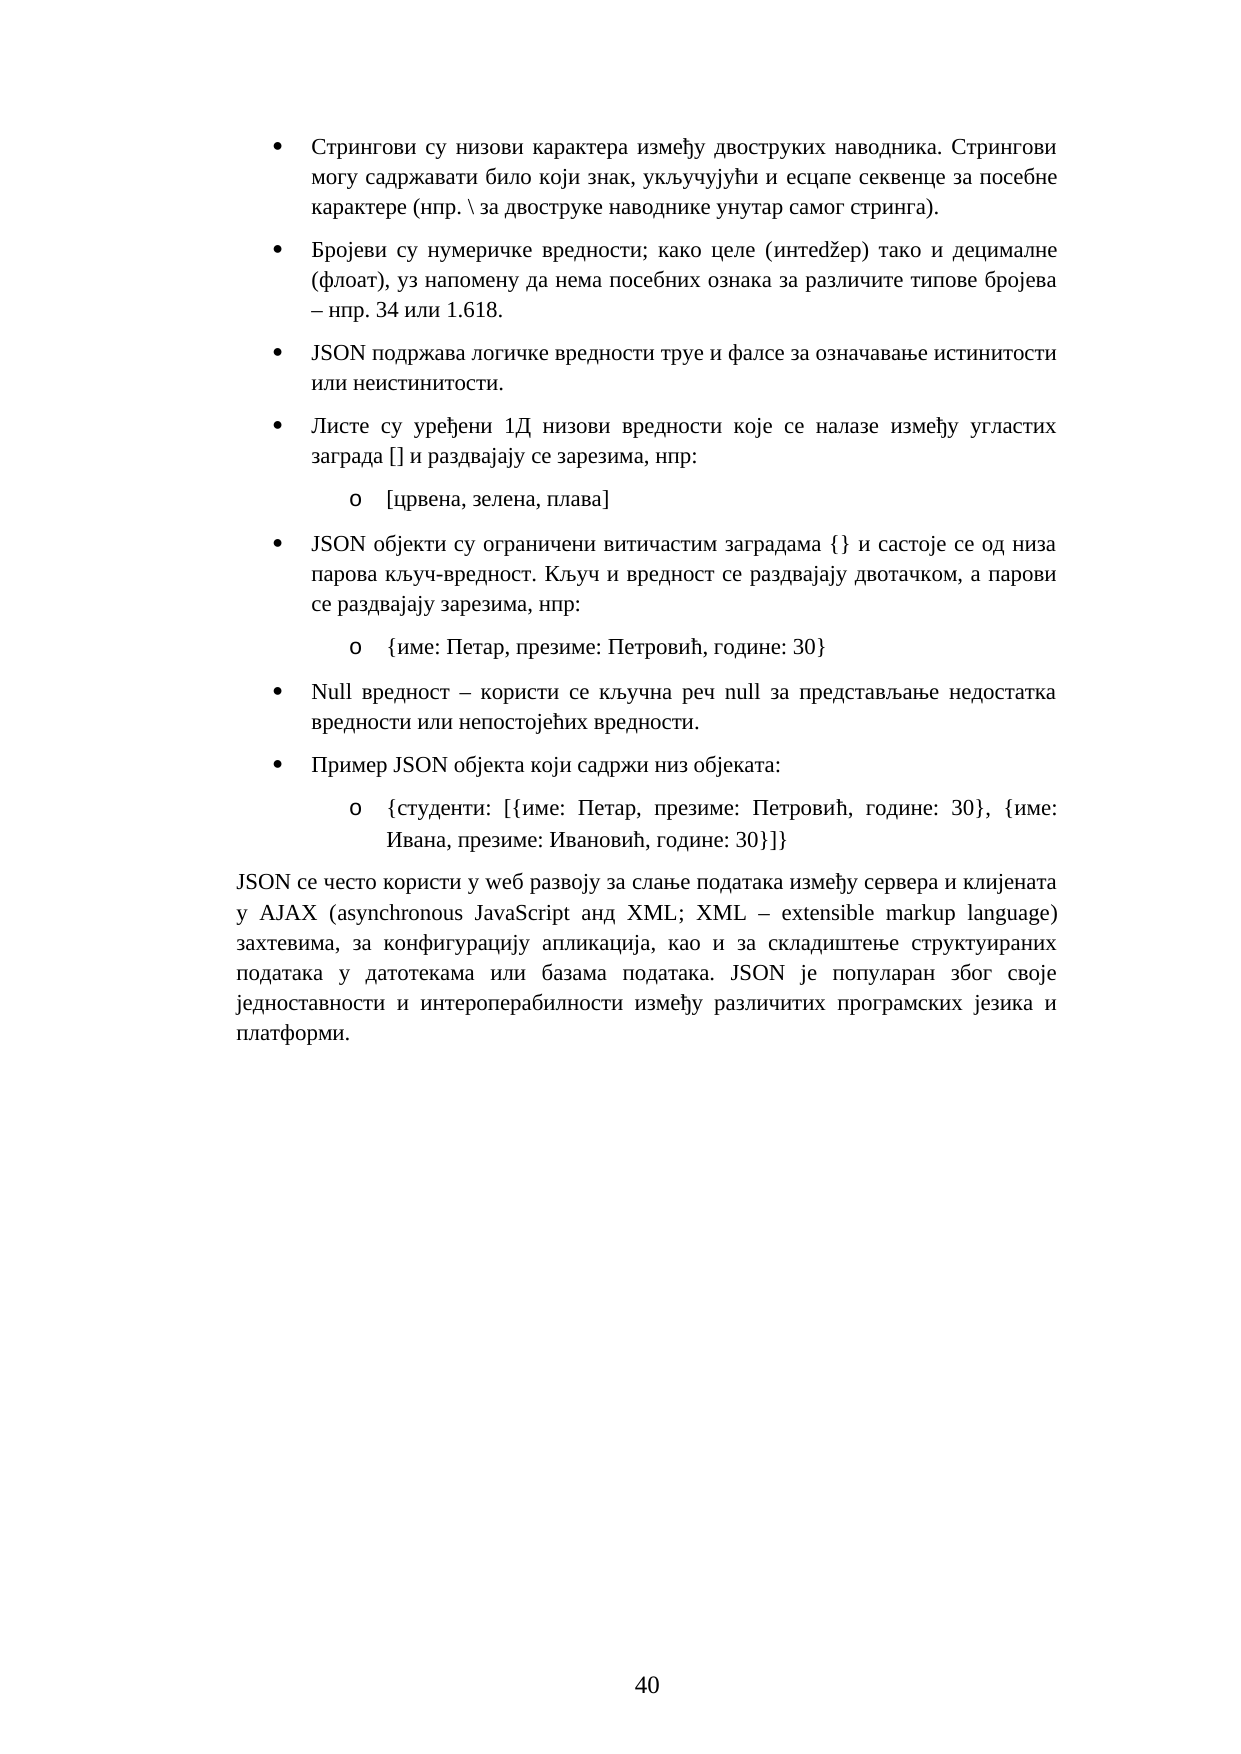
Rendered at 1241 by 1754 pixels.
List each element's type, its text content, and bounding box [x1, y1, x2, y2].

list Стрингови су низови карактера између двоструких наводника. Стрингови могу садржавати било који знак, укључујући и есцапе секвенце за посебне карактере (нпр. \ за двоструке наводнике унутар самог стринга). [274, 133, 1058, 220]
list Пример JSON објекта који садржи низ објеката: [274, 751, 1058, 777]
list Листе су уређени 1Д низови вредности које се налазе између угластих заграда [] и раздвајају се зарезима, нпр: [274, 412, 1058, 469]
list JSON подржава логичке вредности труе и фалсе за означавање истинитости или неистинитости. [274, 339, 1058, 396]
list {студенти: [{име: Петар, презиме: Петровић, године: 30}, {име: Ивана, презиме: Ивановић, године: 30}]} [349, 793, 1058, 852]
list Бројеви су нумеричке вредности; како целе (интеdžер) тако и децималне (флоат), уз напомену да нема посебних ознака за различите типове бројева – нпр. 34 или 1.618. [274, 236, 1058, 323]
text JSON се често користи у wеб развоју за слање података између сервера и клијената у АЈАX (asynchronous JavaScript анд XML; XML – extensible markup language) захтевима, за конфигурацију апликација, као и за складиштење структуираних података у датотекама или базама података. JSON је популаран због своје једноставности и интероперабилности између различитих програмских језика и платформи. [236, 868, 1058, 1046]
list [црвена, зелена, плава] [349, 485, 1058, 513]
list {име: Петар, презиме: Петровић, године: 30} [349, 633, 1058, 661]
list Null вредност – користи се кључна реч null за представљање недостатка вредности или непостојећих вредности. [274, 678, 1058, 734]
list JSON објекти су ограничени витичастим заградама {} и састоје се од низа парова кључ-вредност. Кључ и вредност се раздвајају двотачком, а парови се раздвајају зарезима, нпр: [274, 530, 1058, 617]
